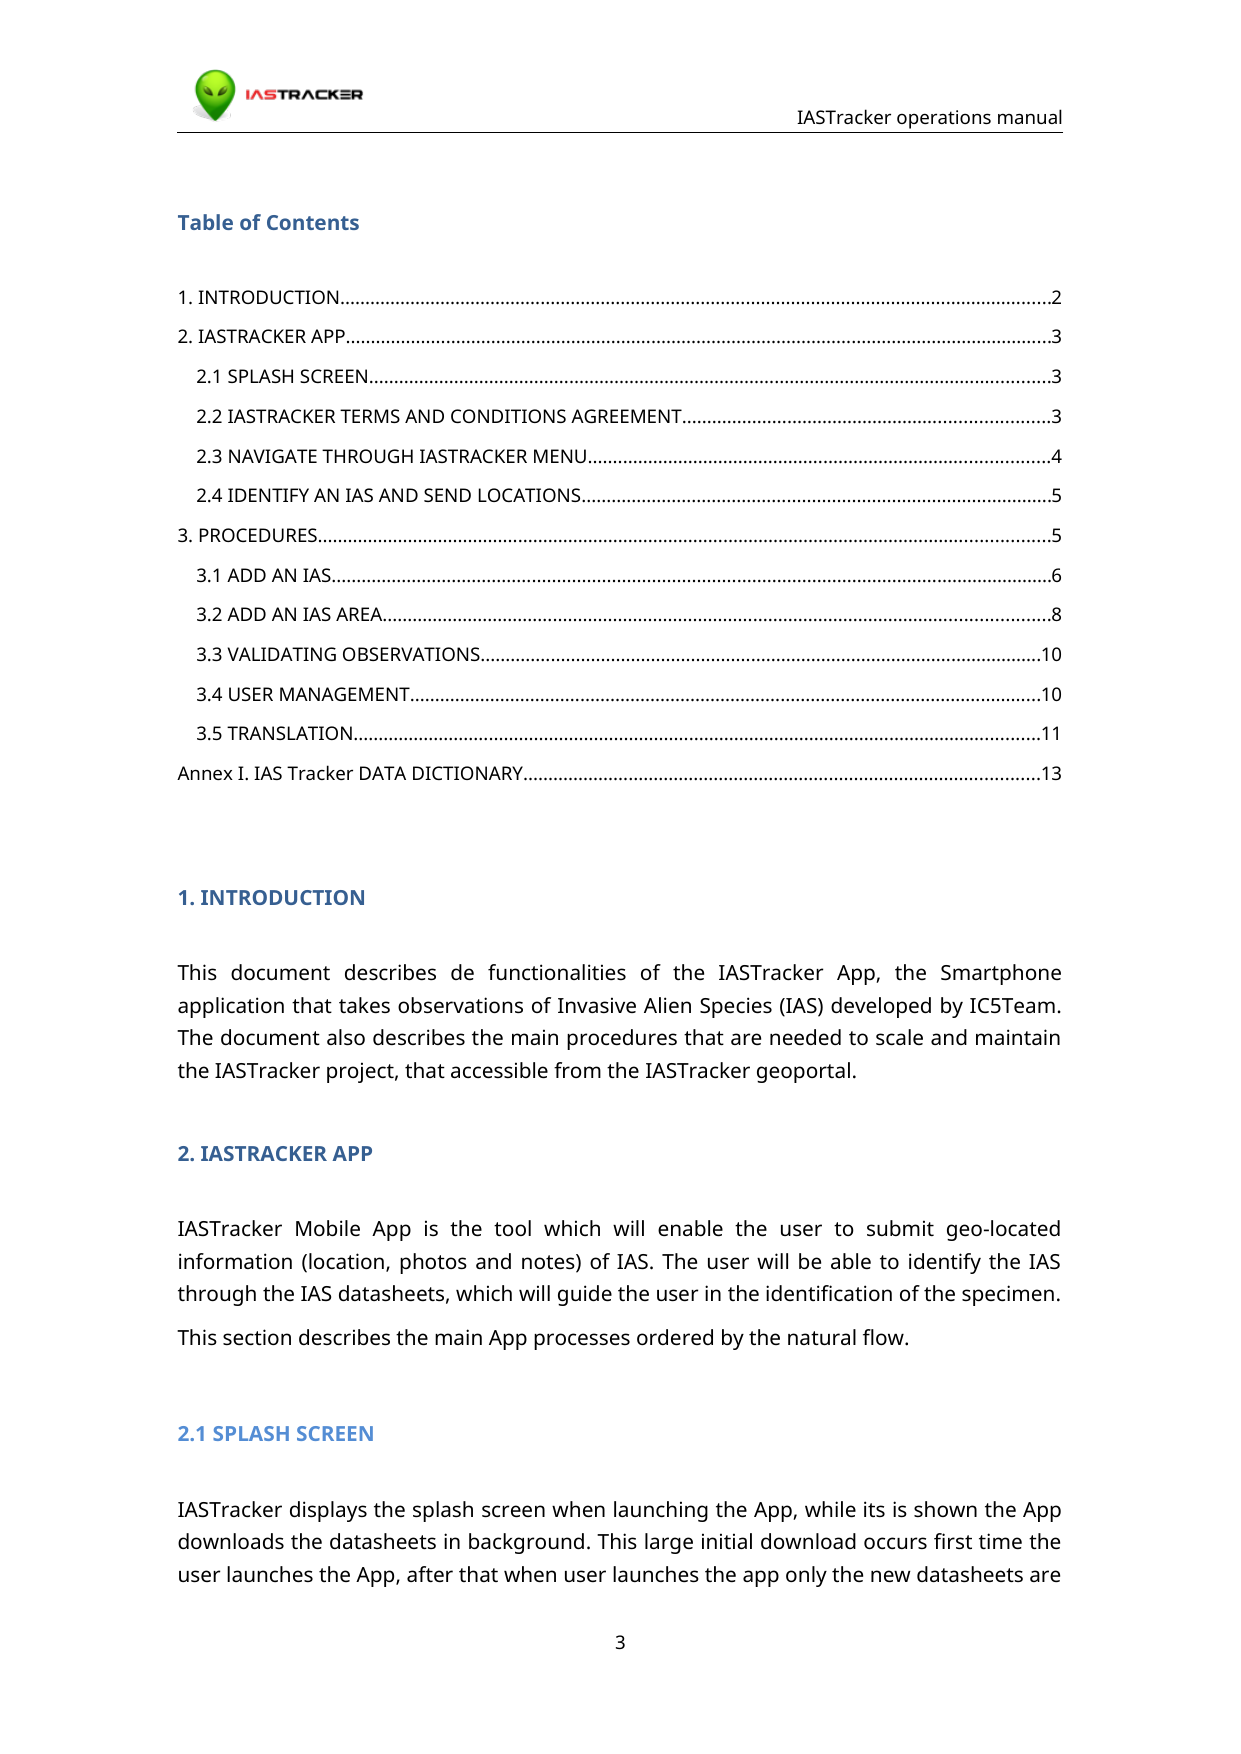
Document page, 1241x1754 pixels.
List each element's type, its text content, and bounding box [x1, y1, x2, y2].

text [177, 1495, 1063, 1588]
text 2. IASTRACKER APP 3 [177, 324, 1063, 349]
subtitle Table of Contents [177, 208, 1063, 237]
text 3.2 ADD AN IAS AREA 8 [196, 602, 1063, 627]
text 3. PROCEDURES 5 [177, 522, 1063, 548]
subtitle 1. INTRODUCTION [177, 883, 1063, 911]
text Annex I. IAS Tracker DATA DICTIONARY 13 [177, 760, 1063, 786]
text IASTracker Mobile App is the tool which will enable the user to submit geo-located information (location, photos and notes) of IAS. The user will be able to identify the IAS through the IAS datasheets, which will guide the user in the identification of the specimen. [177, 1214, 1063, 1308]
text 2.3 NAVIGATE THROUGH IASTRACKER MENU 4 [196, 443, 1063, 468]
picture [177, 65, 372, 125]
text 3.5 TRANSLATION 11 [196, 721, 1063, 746]
subtitle 2. IASTRACKER APP [177, 1139, 1063, 1167]
text 3.4 USER MANAGEMENT 10 [196, 681, 1063, 707]
text 3.3 VALIDATING OBSERVATIONS 10 [196, 641, 1063, 667]
subtitle 2.1 SPLASH SCREEN [177, 1419, 1063, 1447]
text 2.2 IASTRACKER TERMS AND CONDITIONS AGREEMENT 3 [196, 403, 1063, 429]
text This section describes the main App processes ordered by the natural flow. [177, 1323, 1063, 1351]
text 1. INTRODUCTION 2 [177, 284, 1063, 310]
text 2.4 IDENTIFY AN IAS AND SEND LOCATIONS 5 [196, 483, 1063, 508]
text 3.1 ADD AN IAS 6 [196, 562, 1063, 587]
text 2.1 SPLASH SCREEN 3 [196, 363, 1063, 389]
text This document describes de functionalities of the IASTracker App, the Smartphone application that takes observations of Invasive Alien Species (IAS) developed by IC5Team. The document also describes the main procedures that are needed to scale and maintain the IASTracker project, that accessible from the IASTracker geoportal. [177, 958, 1063, 1084]
